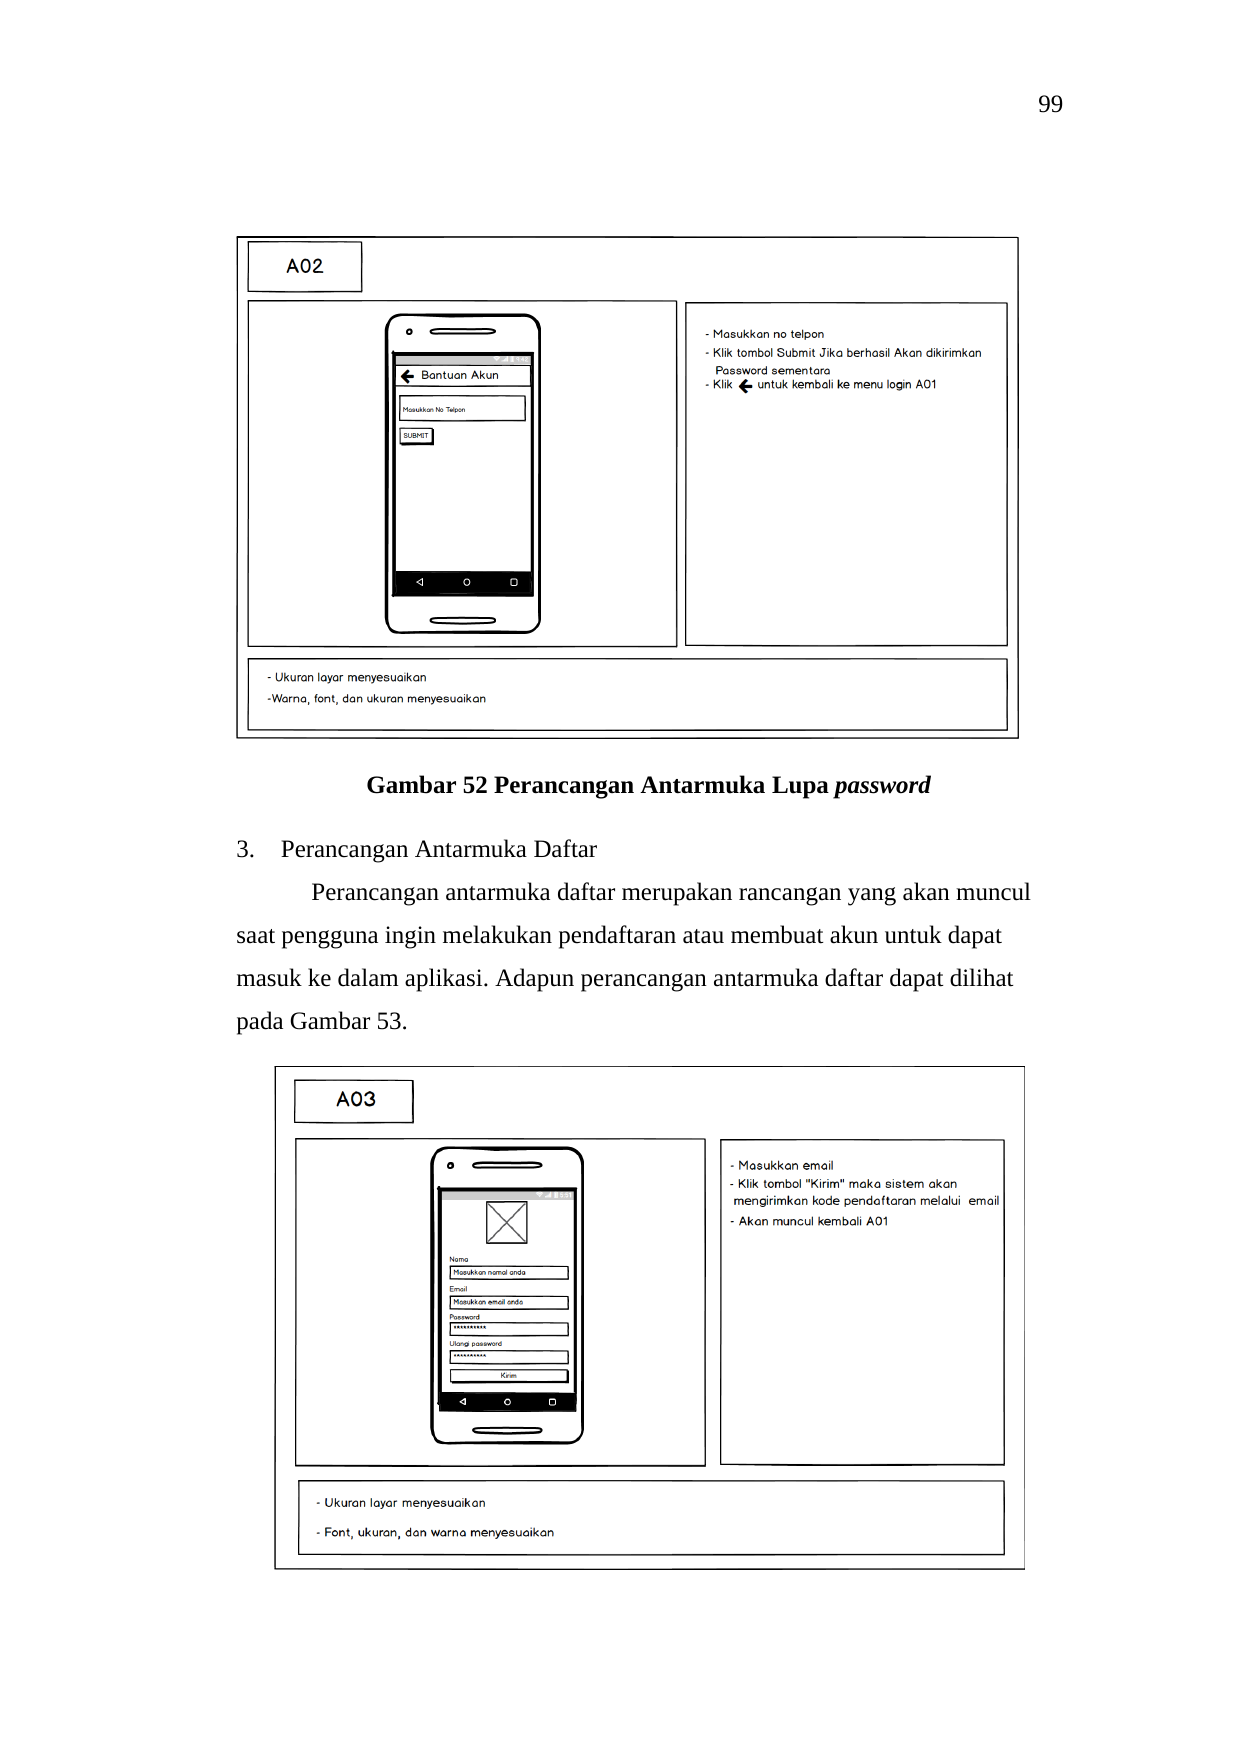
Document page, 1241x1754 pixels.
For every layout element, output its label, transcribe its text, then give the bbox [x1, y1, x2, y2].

list Perancangan Antarmuka Daftar [236, 834, 1063, 862]
picture [274, 1066, 1025, 1570]
text Gambar 52 Perancangan Antarmuka Lupa password [236, 770, 1063, 798]
picture [236, 236, 1019, 739]
text Perancangan antarmuka daftar merupakan rancangan yang akan muncul saat pengguna ingin melakukan pendaftaran atau membuat akun untuk dapat masuk ke dalam aplikasi. Adapun perancangan antarmuka daftar dapat dilihat pada Gambar 53. [236, 877, 1063, 1035]
